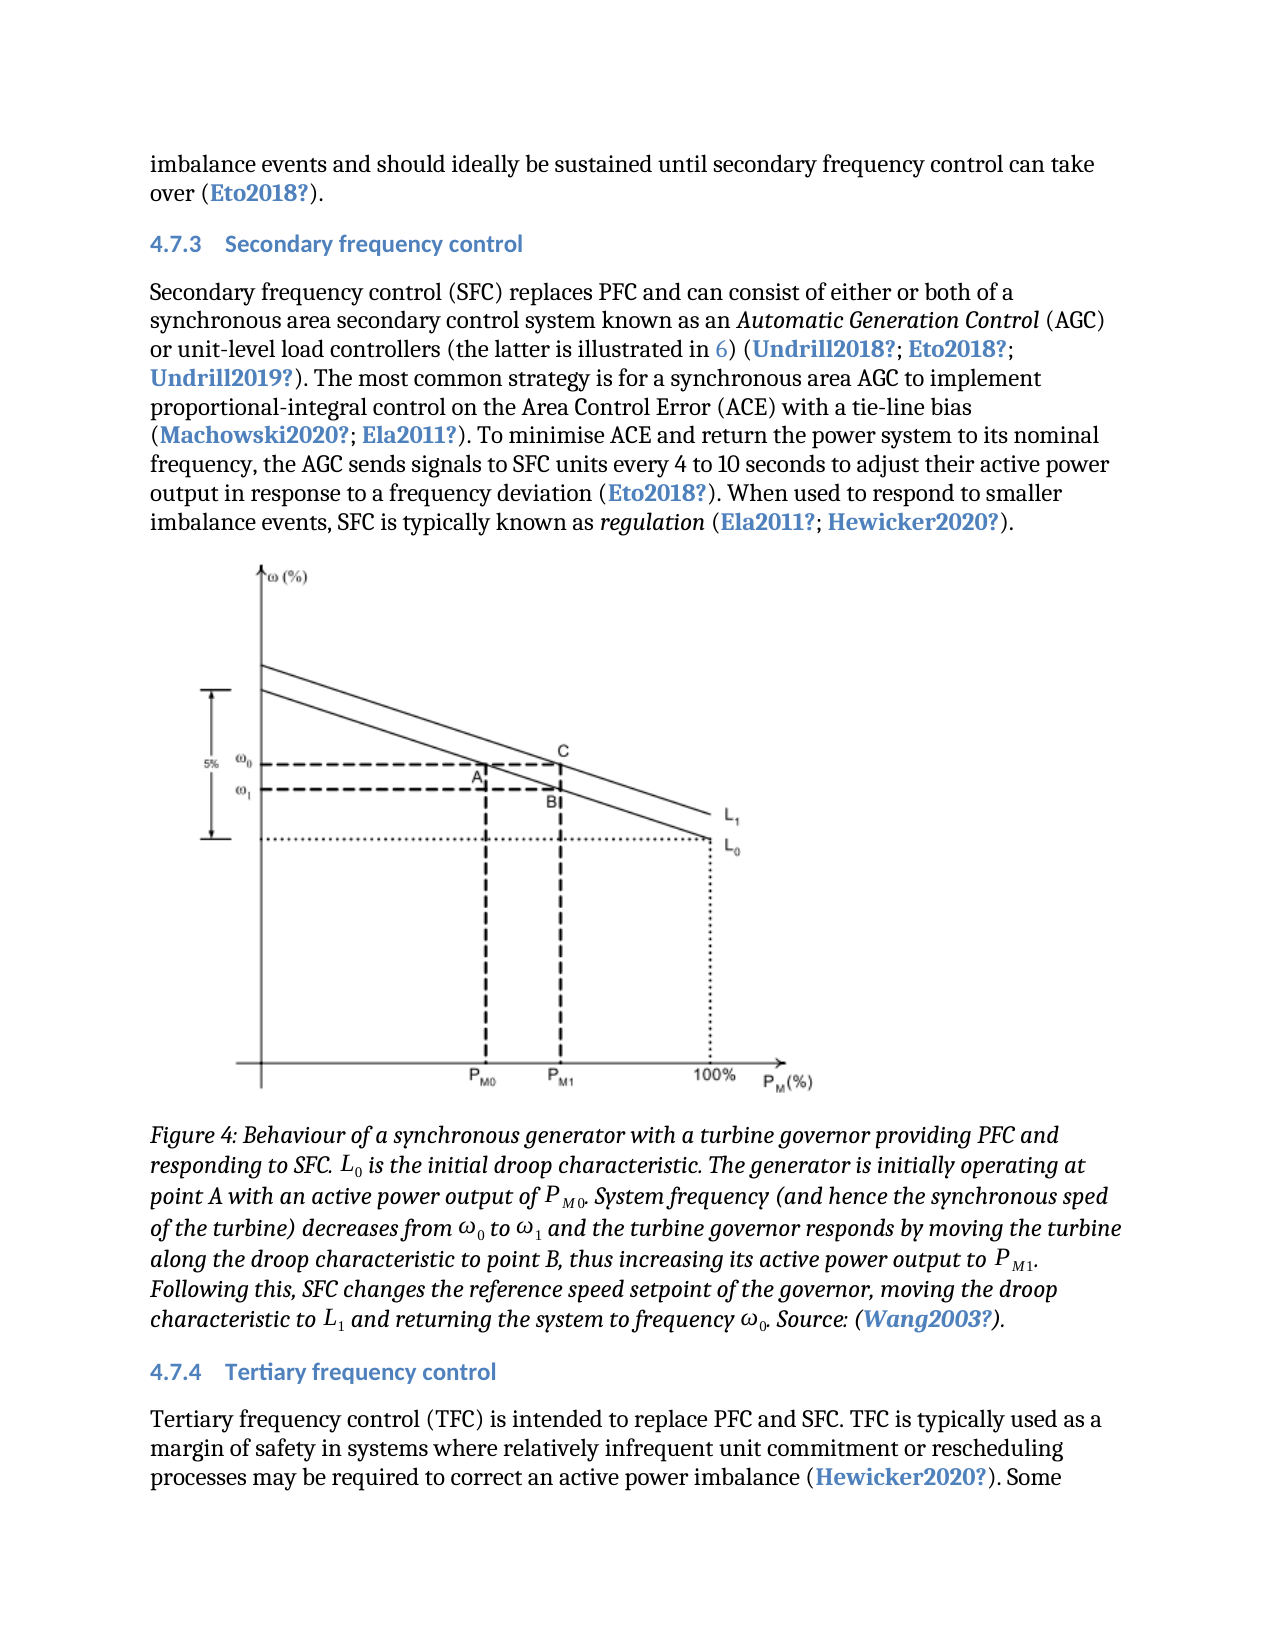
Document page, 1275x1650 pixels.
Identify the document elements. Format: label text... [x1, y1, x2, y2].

text Figure 4: Behaviour of a synchronous generator with a turbine governor providing PFC and responding to SFC. is the initial droop characteristic. The generator is initially operating at point A with an active power output of . System frequency (and hence the synchronous sped of the turbine) decreases from to and the turbine governor responds by moving the turbine along the droop characteristic to point B, thus increasing its active power output to . Following this, SFC changes the reference speed setpoint of the governor, moving the droop characteristic to and returning the system to frequency . Source: (Wang2003?). [150, 1121, 1125, 1335]
picture [168, 555, 825, 1100]
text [150, 150, 1125, 207]
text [150, 1405, 1125, 1491]
subtitle 4.7.3 Secondary frequency control [150, 228, 1125, 259]
text Secondary frequency control (SFC) replaces PFC and can consist of either or both of a synchronous area secondary control system known as an Automatic Generation Control (AGC) or unit-level load controllers (the latter is illustrated in 6) (Undrill2018?; Eto2018?; Undrill2019?). The most common strategy is for a synchronous area AGC to implement proportional-integral control on the Area Control Error (ACE) with a tie-line bias (Machowski2020?; Ela2011?). To minimise ACE and return the power system to its nominal frequency, the AGC sends signals to SFC units every 4 to 10 seconds to adjust their active power output in response to a frequency deviation (Eto2018?). When used to respond to smaller imbalance events, SFC is typically known as regulation (Ela2011?; Hewicker2020?). [150, 278, 1125, 536]
subtitle 4.7.4 Tertiary frequency control [150, 1356, 1125, 1386]
